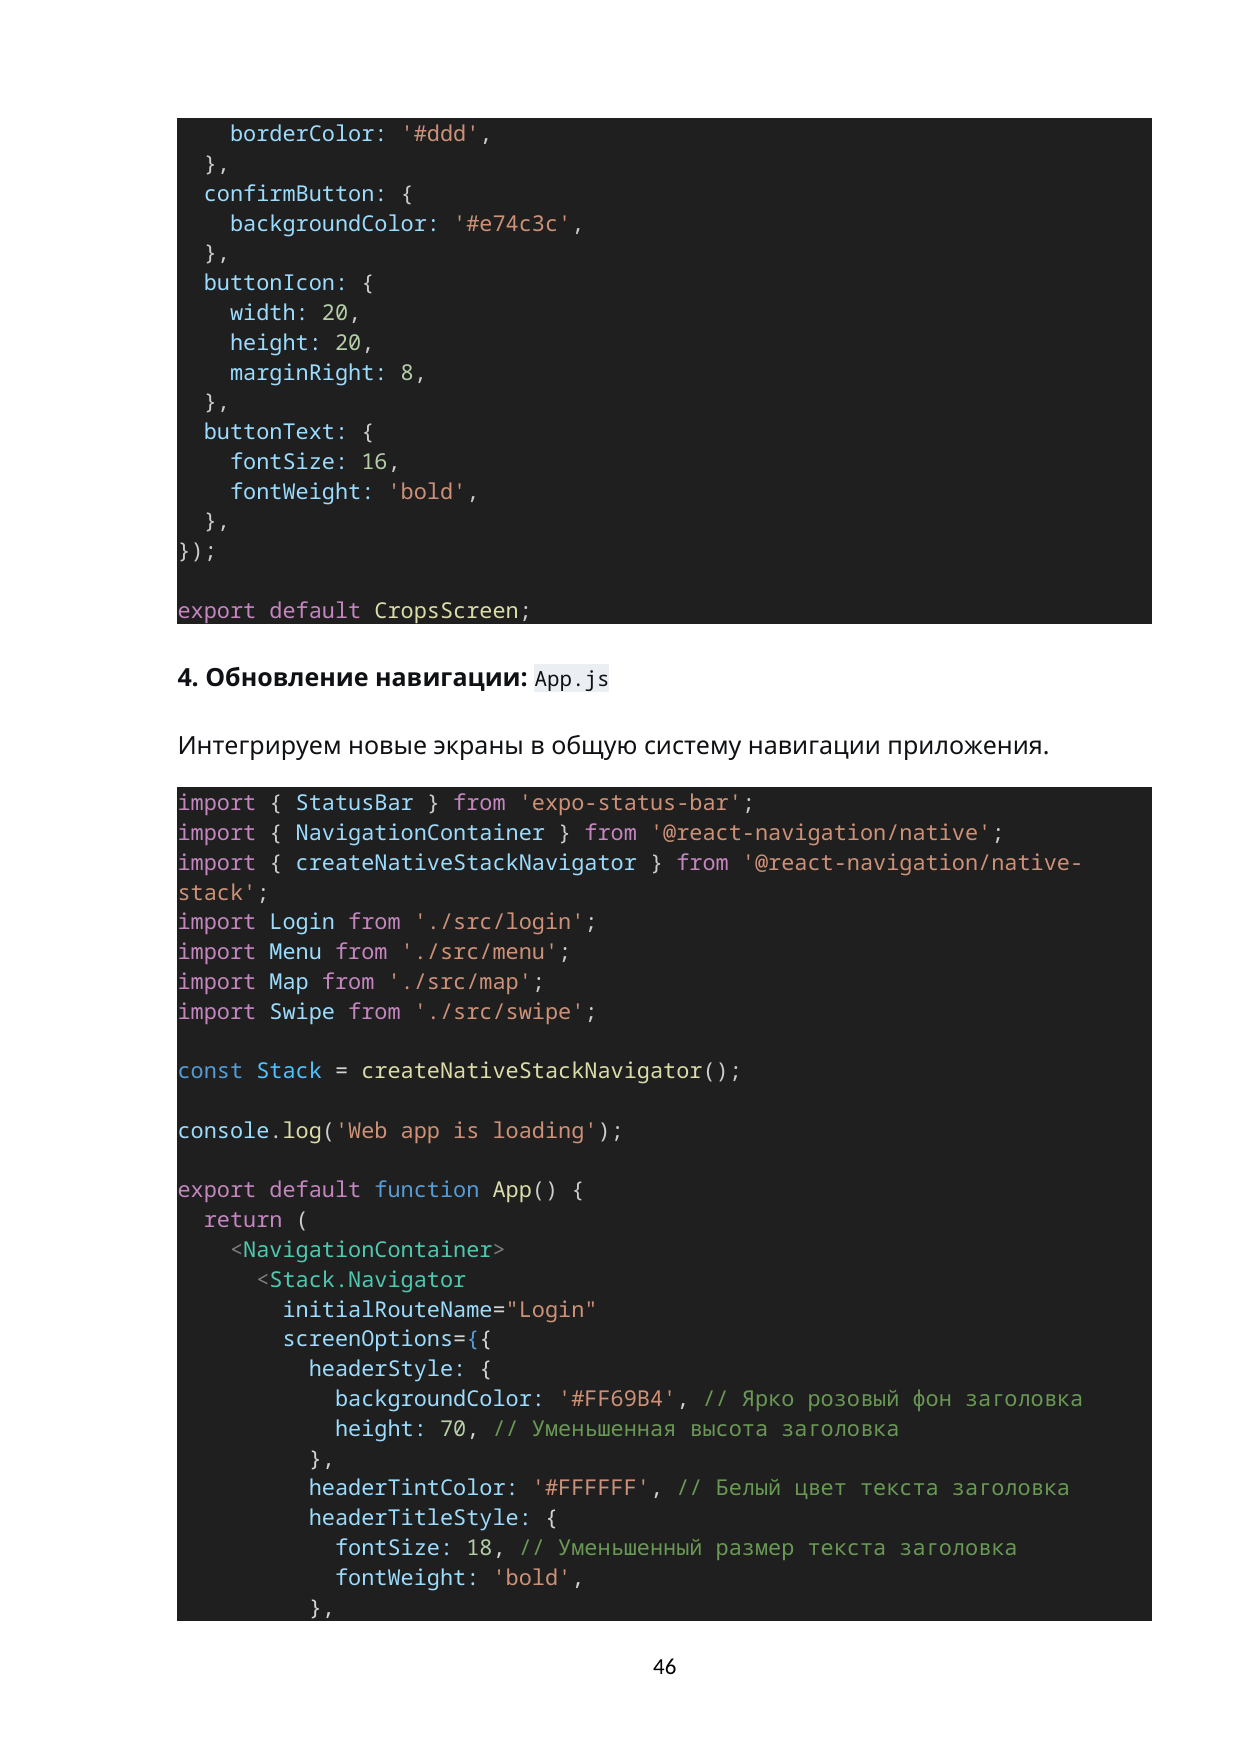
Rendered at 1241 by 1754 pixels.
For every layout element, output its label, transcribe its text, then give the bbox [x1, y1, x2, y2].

text confirmButton: { [177, 178, 1152, 207]
text buttonIcon: { [177, 267, 1152, 297]
text import { NavigationContainer } from '@react-navigation/native'; [177, 817, 1152, 847]
text import { StatusBar } from 'expo-status-bar'; [177, 787, 1152, 817]
text import Map from './src/map'; [177, 966, 1152, 996]
text import Swipe from './src/swipe'; [177, 996, 1152, 1025]
text import { createNativeStackNavigator } from '@react-navigation/native-stack'; [177, 847, 1152, 906]
text fontSize: 16, [177, 446, 1152, 476]
text }, [177, 505, 1152, 535]
text fontWeight: 'bold', [177, 476, 1152, 505]
text buttonText: { [177, 416, 1152, 446]
text import Login from './src/login'; [177, 906, 1152, 936]
text <NavigationContainer> [177, 1234, 1152, 1264]
text }); [177, 535, 1152, 565]
text fontSize: 18, // Уменьшенный размер текста заголовка [177, 1532, 1152, 1562]
text width: 20, [177, 297, 1152, 327]
text borderColor: '#ddd', [177, 118, 1152, 148]
text initialRouteName="Login" [177, 1293, 1152, 1323]
text const Stack = createNativeStackNavigator(); [177, 1055, 1152, 1085]
text }, [177, 386, 1152, 416]
text height: 70, // Уменьшенная высота заголовка [177, 1413, 1152, 1442]
text marginRight: 8, [177, 356, 1152, 386]
text backgroundColor: '#FF69B4', // Ярко розовый фон заголовка [177, 1383, 1152, 1413]
text export default function App() { [177, 1174, 1152, 1204]
text }, [177, 148, 1152, 178]
text }, [177, 1591, 1152, 1621]
text headerStyle: { [177, 1353, 1152, 1383]
text <Stack.Navigator [177, 1264, 1152, 1293]
text headerTitleStyle: { [177, 1502, 1152, 1532]
text }, [177, 1442, 1152, 1472]
text backgroundColor: '#e74c3c', [177, 207, 1152, 237]
text 4. Обновление навигации: App.js [177, 649, 1152, 693]
text import Menu from './src/menu'; [177, 936, 1152, 966]
text height: 20, [177, 327, 1152, 356]
text Интегрируем новые экраны в общую систему навигации приложения. [177, 718, 1152, 762]
text fontWeight: 'bold', [177, 1562, 1152, 1591]
text screenOptions={{ [177, 1323, 1152, 1353]
text headerTintColor: '#FFFFFF', // Белый цвет текста заголовка [177, 1472, 1152, 1502]
text console.log('Web app is loading'); [177, 1115, 1152, 1144]
text }, [177, 237, 1152, 267]
text return ( [177, 1204, 1152, 1234]
text export default CropsScreen; [177, 595, 1152, 624]
